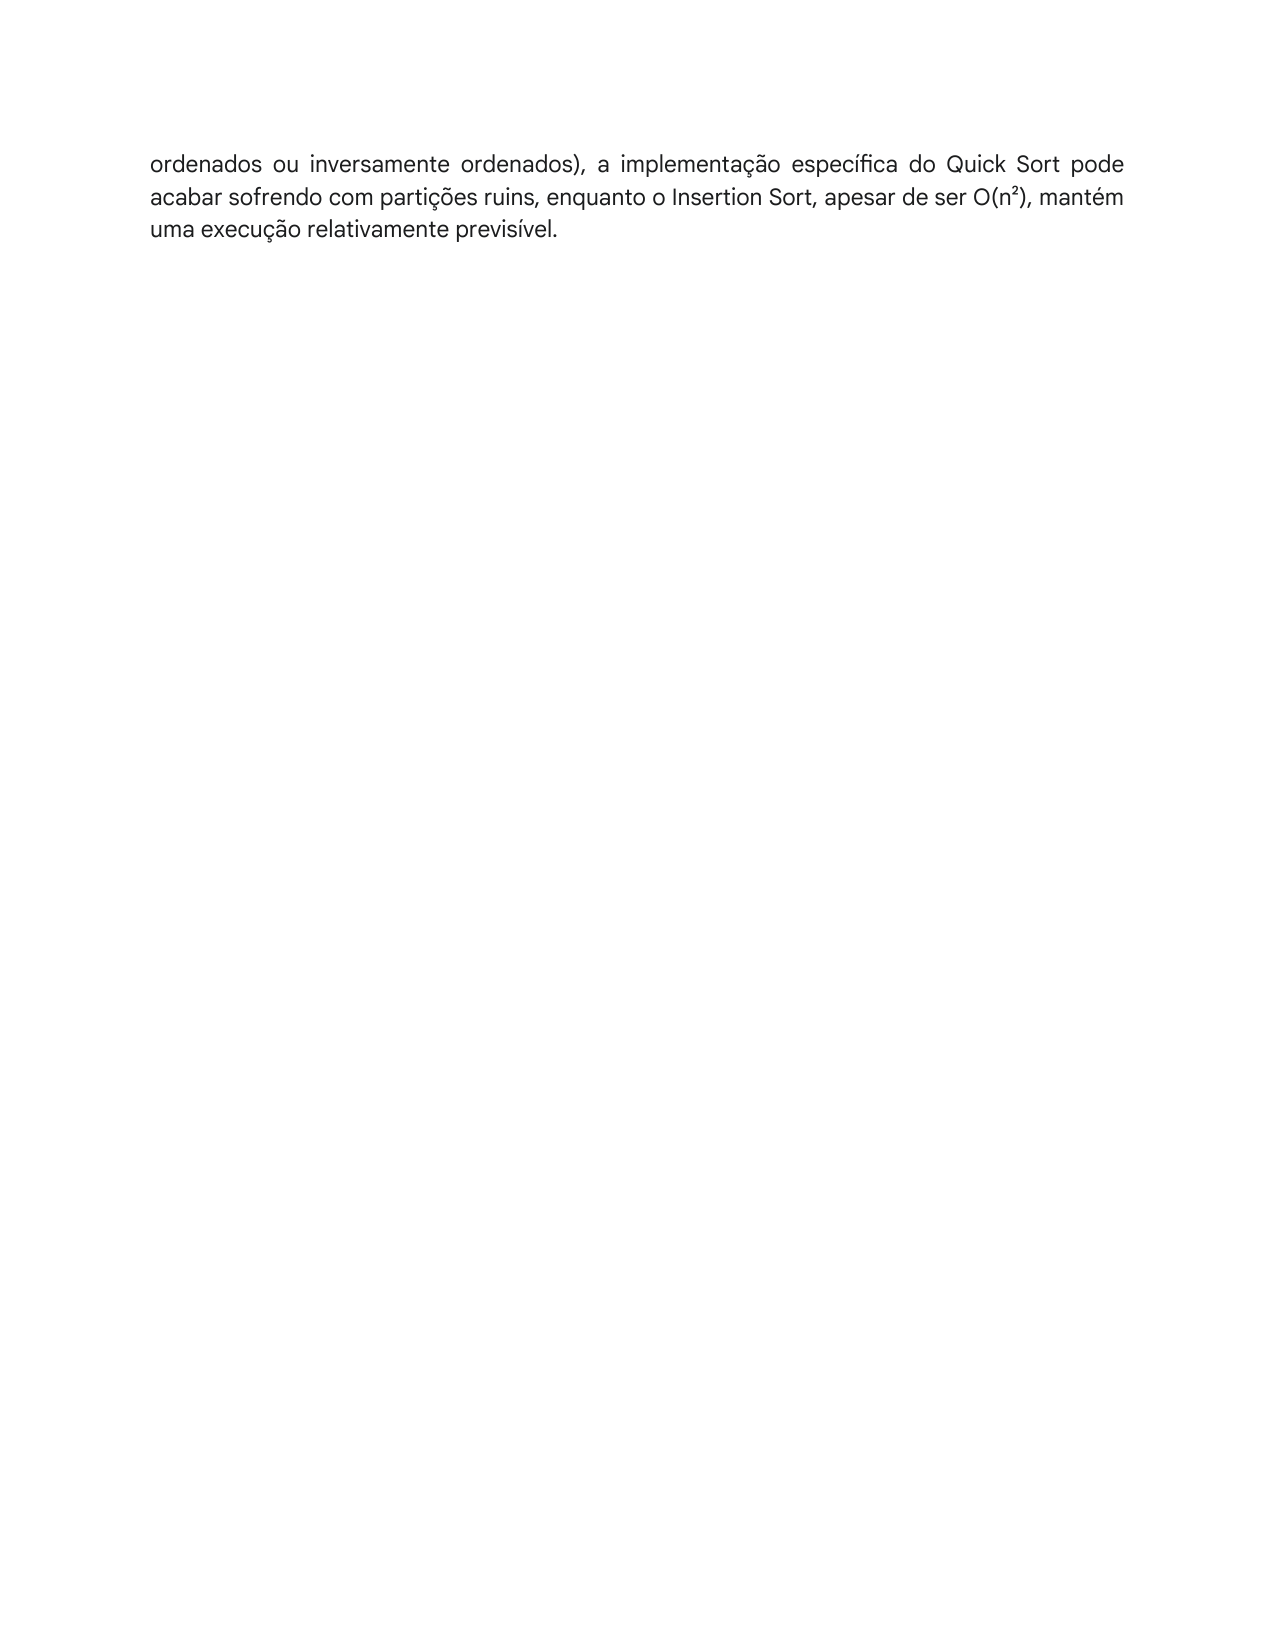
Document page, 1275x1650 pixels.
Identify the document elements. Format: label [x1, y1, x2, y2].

text [150, 150, 1125, 244]
